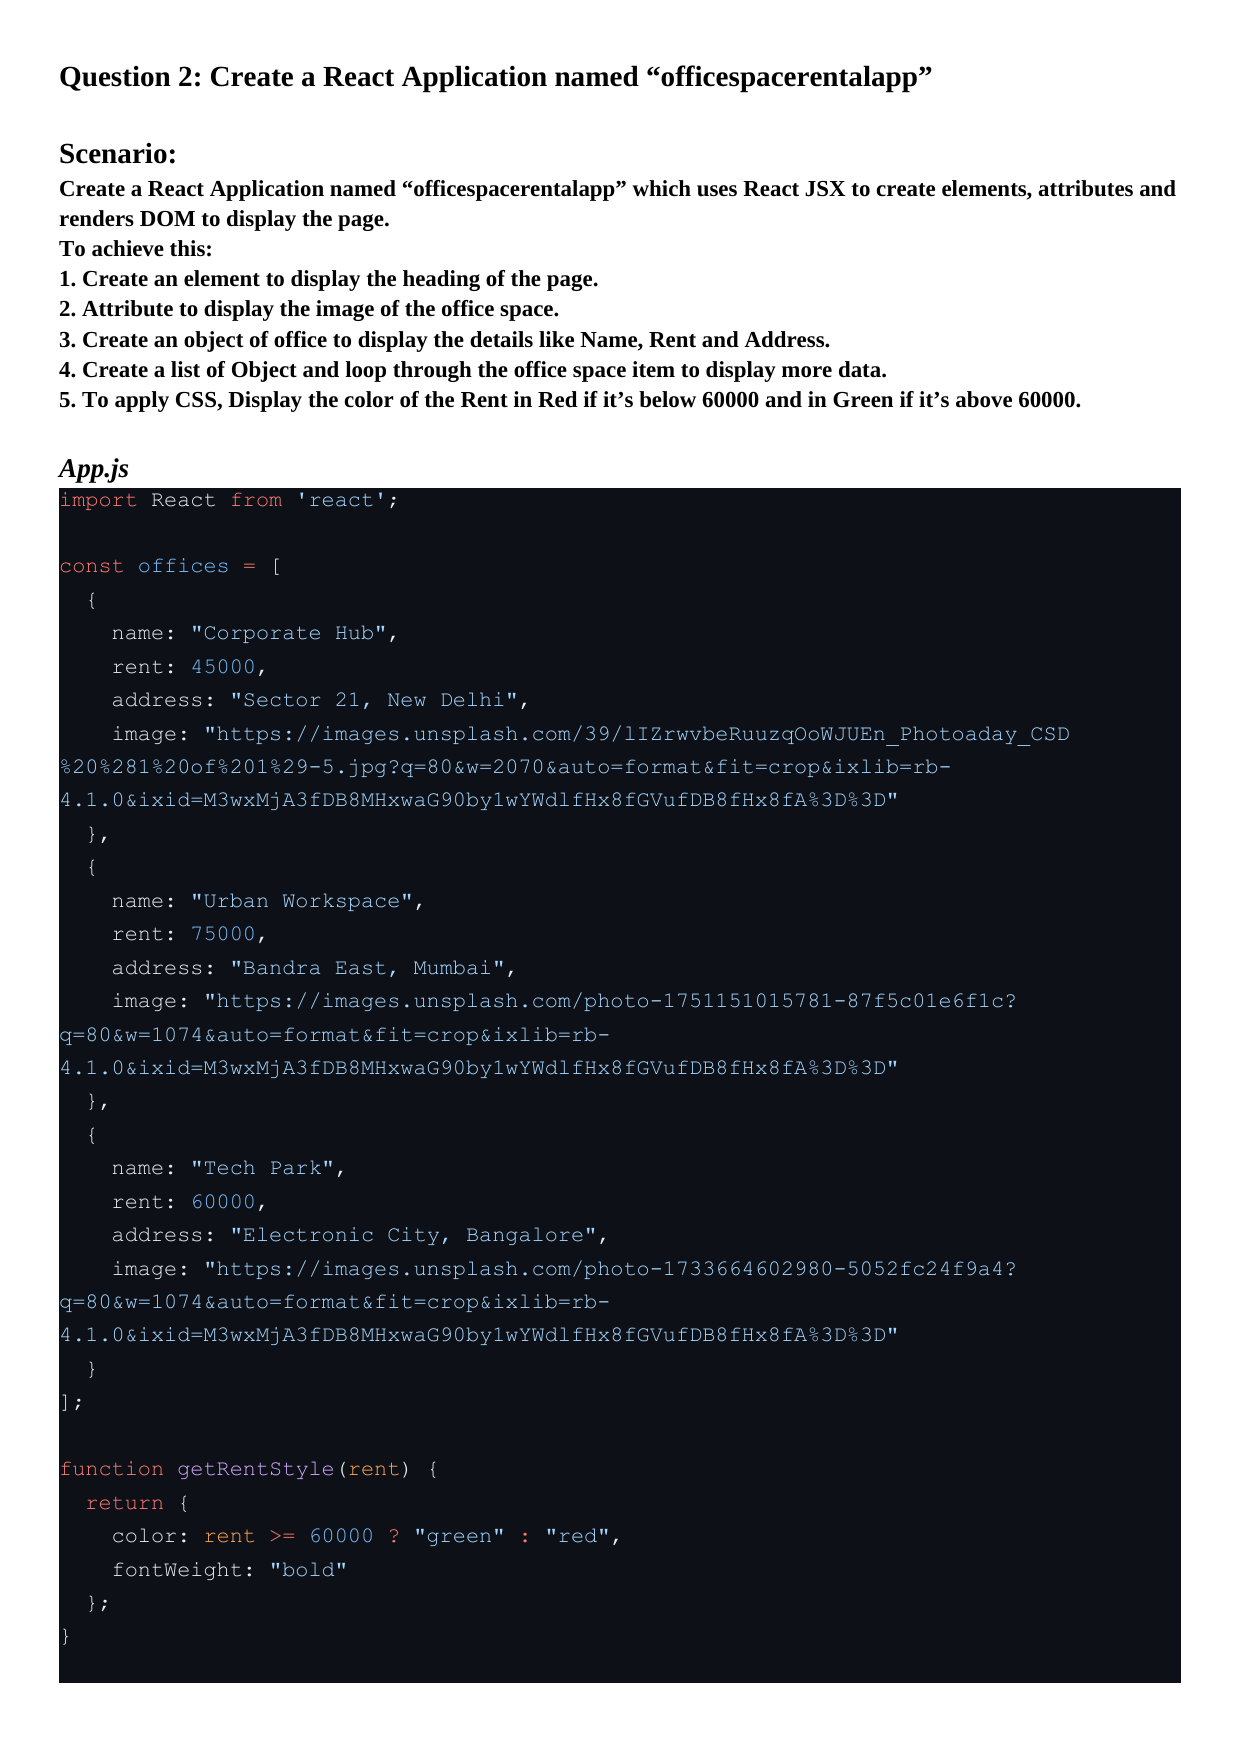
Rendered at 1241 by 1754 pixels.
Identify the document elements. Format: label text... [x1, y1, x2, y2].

text }, [59, 822, 1181, 847]
text 3. Create an object of office to display the details like Name, Rent and Address. [59, 326, 1181, 352]
text rent: 60000, [59, 1190, 1181, 1215]
text name: "Corporate Hub", [59, 621, 1181, 646]
text return { [59, 1491, 1181, 1516]
text ]; [59, 1391, 1181, 1415]
text rent: 75000, [59, 922, 1181, 947]
text image: "https://images.unsplash.com/39/lIZrwvbeRuuzqOoWJUEn_Photoaday_CSD%20%281%20of%201%29-5.jpg?q=80&w=2070&auto=format&fit=crop&ixlib=rb-4.1.0&ixid=M3wxMjA3fDB8MHxwaG90by1wYWdlfHx8fGVufDB8fHx8fA%3D%3D" [59, 722, 1181, 813]
text address: "Sector 21, New Delhi", [59, 688, 1181, 713]
text rent: 45000, [59, 655, 1181, 680]
text 5. To apply CSS, Display the color of the Rent in Red if it’s below 60000 and in Green if it’s above 60000. [59, 386, 1181, 412]
text image: "https://images.unsplash.com/photo-1751151015781-87f5c01e6f1c?q=80&w=1074&auto=format&fit=crop&ixlib=rb-4.1.0&ixid=M3wxMjA3fDB8MHxwaG90by1wYWdlfHx8fGVufDB8fHx8fA%3D%3D" [59, 989, 1181, 1081]
text name: "Tech Park", [59, 1156, 1181, 1181]
text { [59, 1123, 1181, 1148]
text Question 2: Create a React Application named “officespacerentalapp” [59, 59, 1181, 92]
text App.js [59, 452, 1181, 483]
text }; [59, 1591, 1181, 1616]
text address: "Electronic City, Bangalore", [59, 1223, 1181, 1248]
text fontWeight: "bold" [59, 1558, 1181, 1582]
text { [59, 856, 1181, 880]
text name: "Urban Workspace", [59, 889, 1181, 914]
text To achieve this: [59, 235, 1181, 261]
text address: "Bandra East, Mumbai", [59, 956, 1181, 981]
text } [59, 1357, 1181, 1382]
text }, [59, 1089, 1181, 1114]
text Create a React Application named “officespacerentalapp” which uses React JSX to create elements, attributes and renders DOM to display the page. [59, 174, 1181, 231]
text 1. Create an element to display the heading of the page. [59, 265, 1181, 292]
text function getRentStyle(rent) { [59, 1457, 1181, 1482]
text 2. Attribute to display the image of the office space. [59, 295, 1181, 322]
text import React from 'react'; [59, 488, 1181, 512]
text 4. Create a list of Object and loop through the office space item to display more data. [59, 356, 1181, 382]
text { [59, 588, 1181, 613]
text Scenario: [59, 136, 1181, 169]
text color: rent >= 60000 ? "green" : "red", [59, 1524, 1181, 1549]
text const offices = [ [59, 554, 1181, 579]
text image: "https://images.unsplash.com/photo-1733664602980-5052fc24f9a4?q=80&w=1074&auto=format&fit=crop&ixlib=rb-4.1.0&ixid=M3wxMjA3fDB8MHxwaG90by1wYWdlfHx8fGVufDB8fHx8fA%3D%3D" [59, 1257, 1181, 1348]
text } [59, 1624, 1181, 1649]
